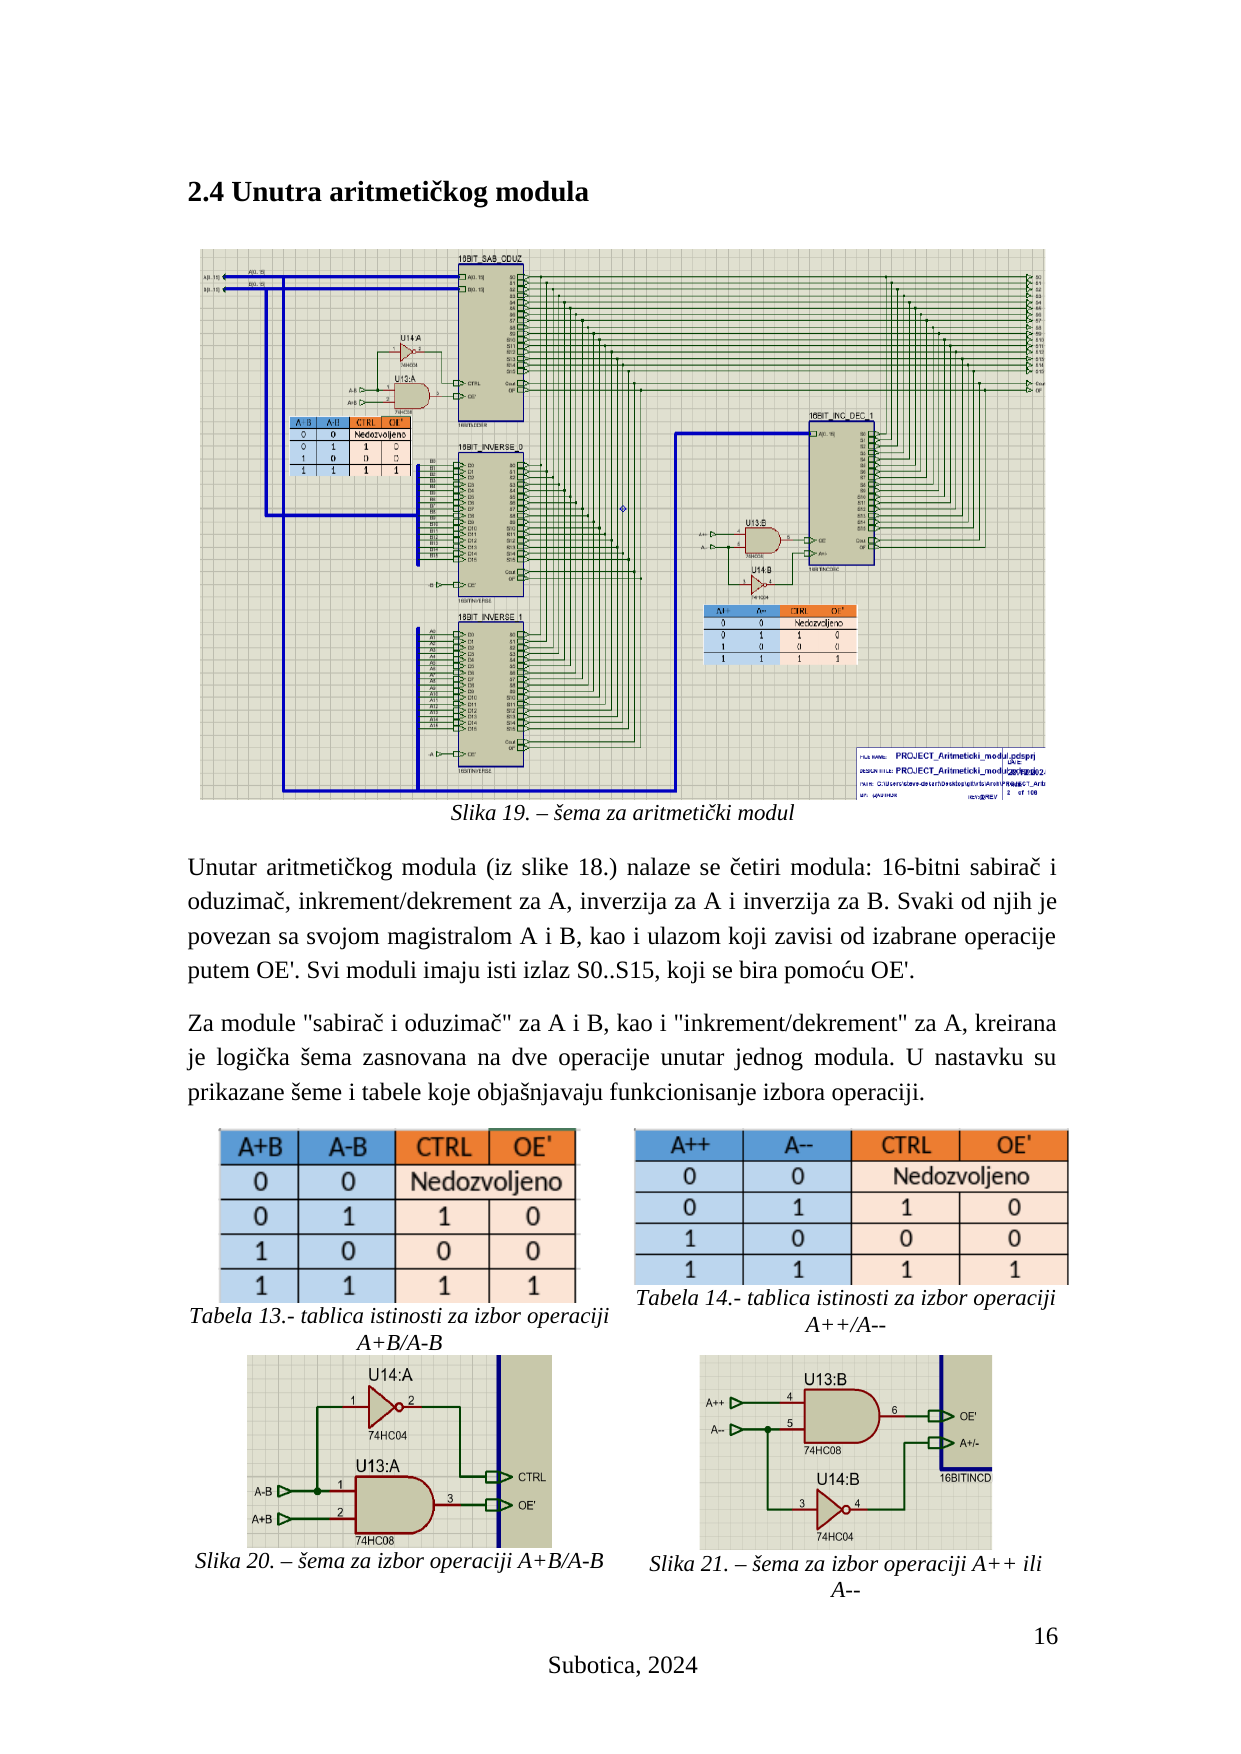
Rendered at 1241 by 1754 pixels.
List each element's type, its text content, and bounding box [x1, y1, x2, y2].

text Za module "sabirač i oduzimač" za A i B, kao i "inkrement/dekrement" za A, kreirana je logička šema zasnovana na dve operacije unutar jednog modula. U nastavku su prikazane šeme i tabele koje objašnjavaju funkcionisanje izbora operaciji. [187, 1008, 1058, 1105]
table_cell Slika 21. – šema za izbor operaciji A++ ili A-- [623, 1355, 1069, 1603]
picture [247, 1355, 552, 1548]
picture [699, 1355, 993, 1550]
text Slika 19. – šema za aritmetički modul [187, 799, 1058, 826]
picture [633, 1128, 1069, 1285]
text Unutar aritmetičkog modula (iz slike 18.) nalaze se četiri modula: 16-bitni sabirač i oduzimač, inkrement/dekrement za A, inverzija za A i inverzija za B. Svaki od njih je povezan sa svojom magistralom A i B, kao i ulazom koji zavisi od izabrane operacije putem OE'. Svi moduli imaju isti izlaz S0..S15, koji se bira pomoću OE'. [187, 852, 1058, 984]
picture [200, 249, 1046, 800]
text 2.4 Unutra aritmetičkog modula [187, 174, 1058, 207]
table_header Tabela 14.- tablica istinosti za izbor operaciji A++/A-- [623, 1129, 1069, 1355]
table_header Tabela 13.- tablica istinosti za izbor operaciji A+B/A-B [176, 1129, 623, 1355]
picture [218, 1128, 581, 1303]
table_cell Slika 20. – šema za izbor operaciji A+B/A-B [176, 1355, 623, 1603]
